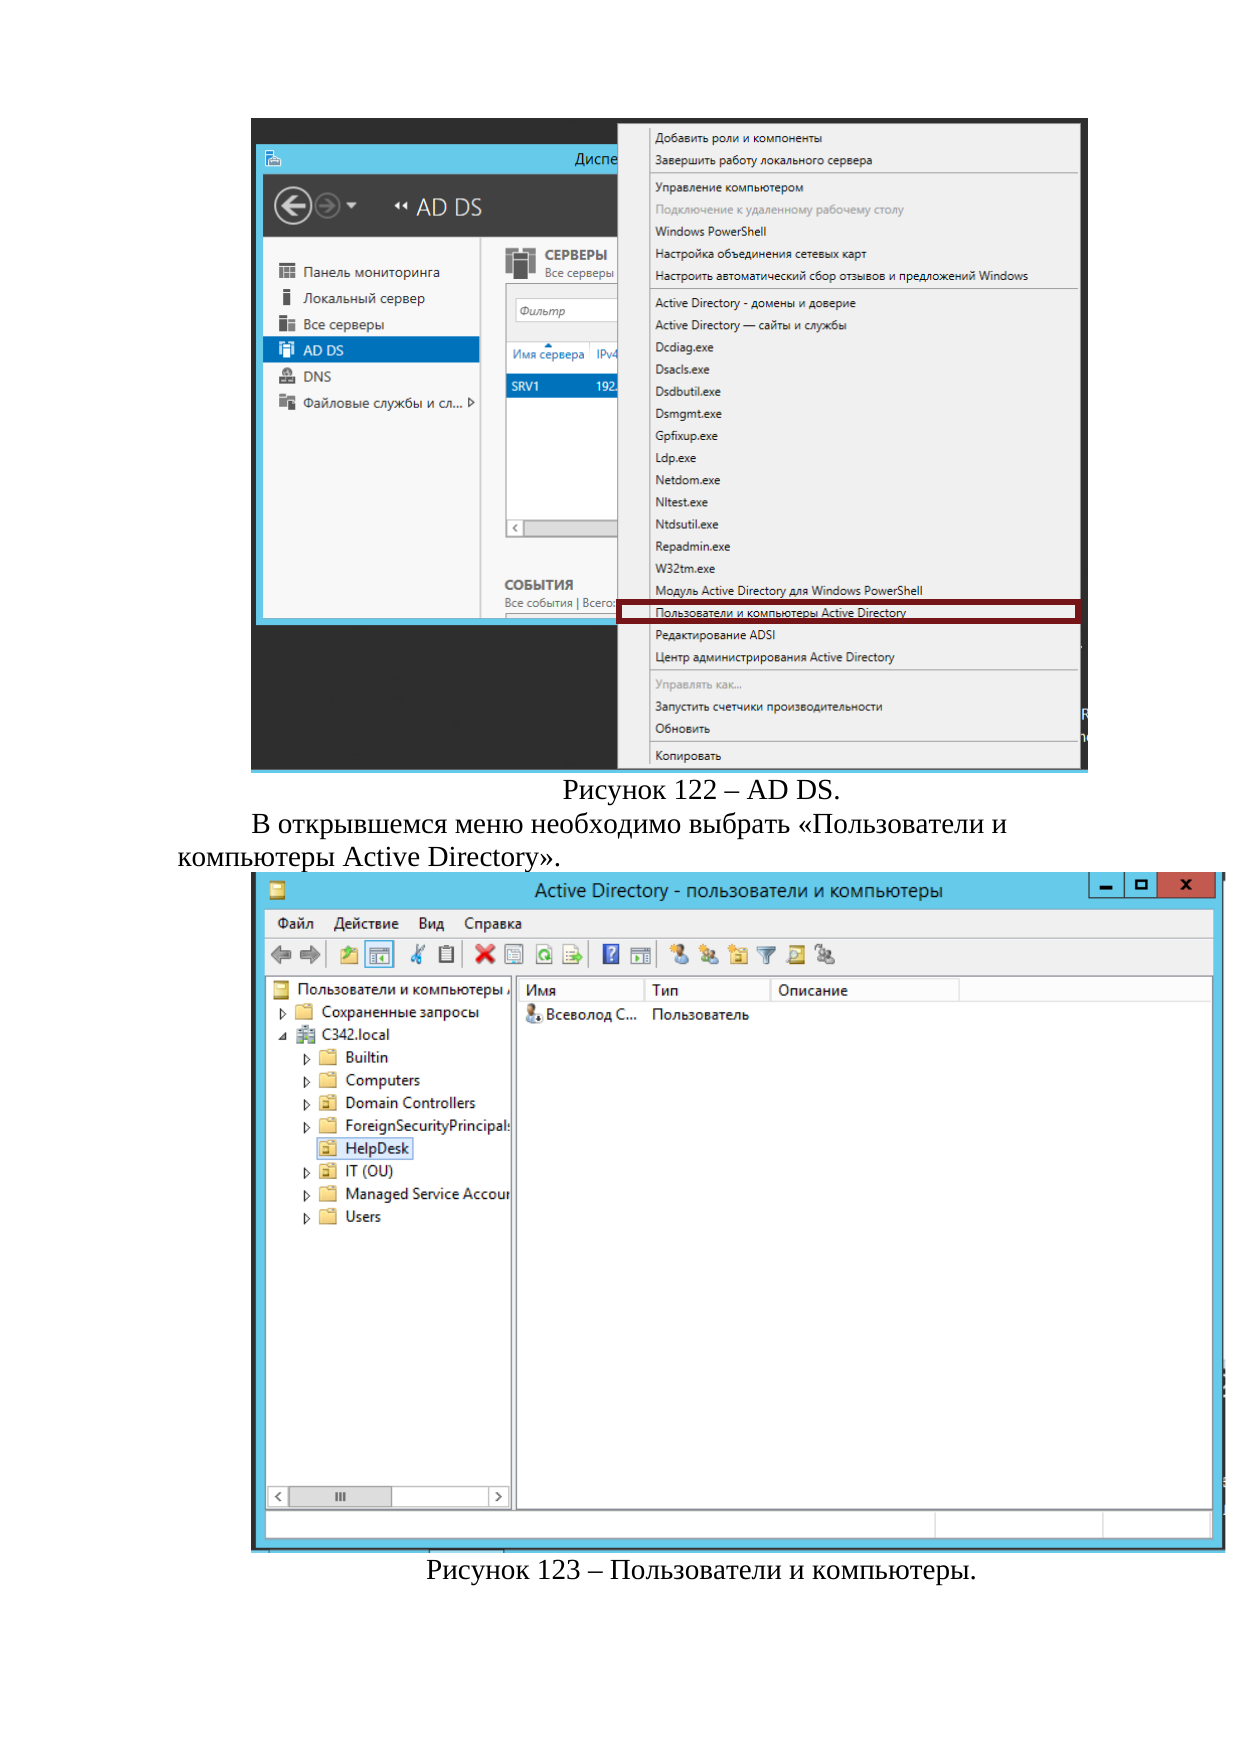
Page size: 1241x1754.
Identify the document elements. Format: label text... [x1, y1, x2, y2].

picture [251, 872, 1226, 1553]
picture [251, 118, 1088, 773]
text Рисунок 122 – AD DS. [177, 772, 1152, 806]
text Рисунок 123 – Пользователи и компьютеры. [177, 1552, 1152, 1586]
text В открывшемся меню необходимо выбрать «Пользователи и компьютеры Active Directory». [177, 806, 1152, 873]
